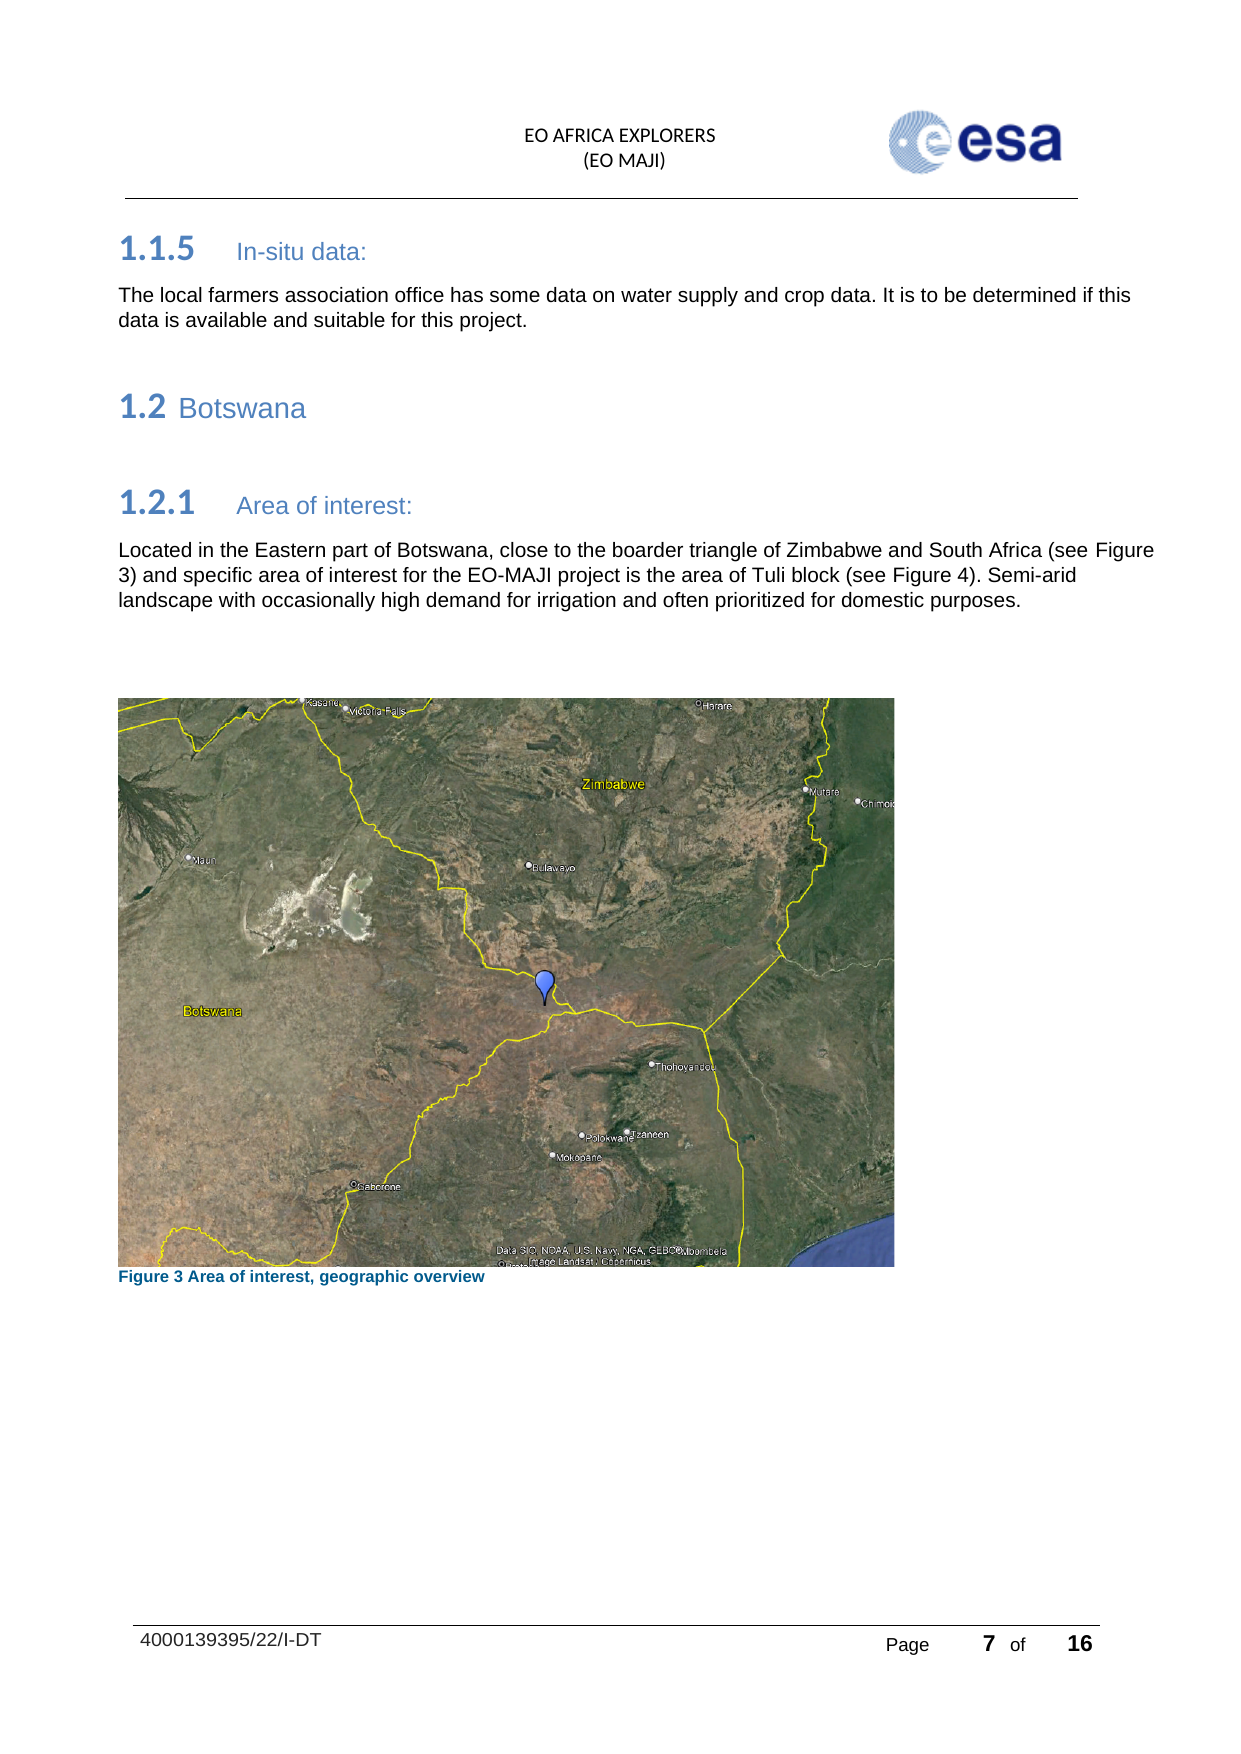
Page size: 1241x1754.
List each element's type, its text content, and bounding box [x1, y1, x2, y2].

subtitle Area of interest: [118, 478, 1161, 524]
subtitle Botswana [118, 382, 1161, 428]
text The local farmers association office has some data on water supply and crop data. It is to be determined if this data is available and suitable for this project. [118, 282, 1161, 332]
picture [118, 698, 895, 1267]
subtitle In-situ data: [118, 224, 1161, 270]
text Located in the Eastern part of Botswana, close to the boarder triangle of Zimbabwe and South Africa (see Figure 3) and specific area of interest for the EO-MAJI project is the area of Tuli block (see Figure 4). Semi-arid landscape with occasionally high demand for irrigation and often prioritized for domestic purposes. [118, 536, 1161, 611]
text Figure 3 Area of interest, geographic overview [118, 1266, 1161, 1286]
picture [889, 106, 1062, 180]
